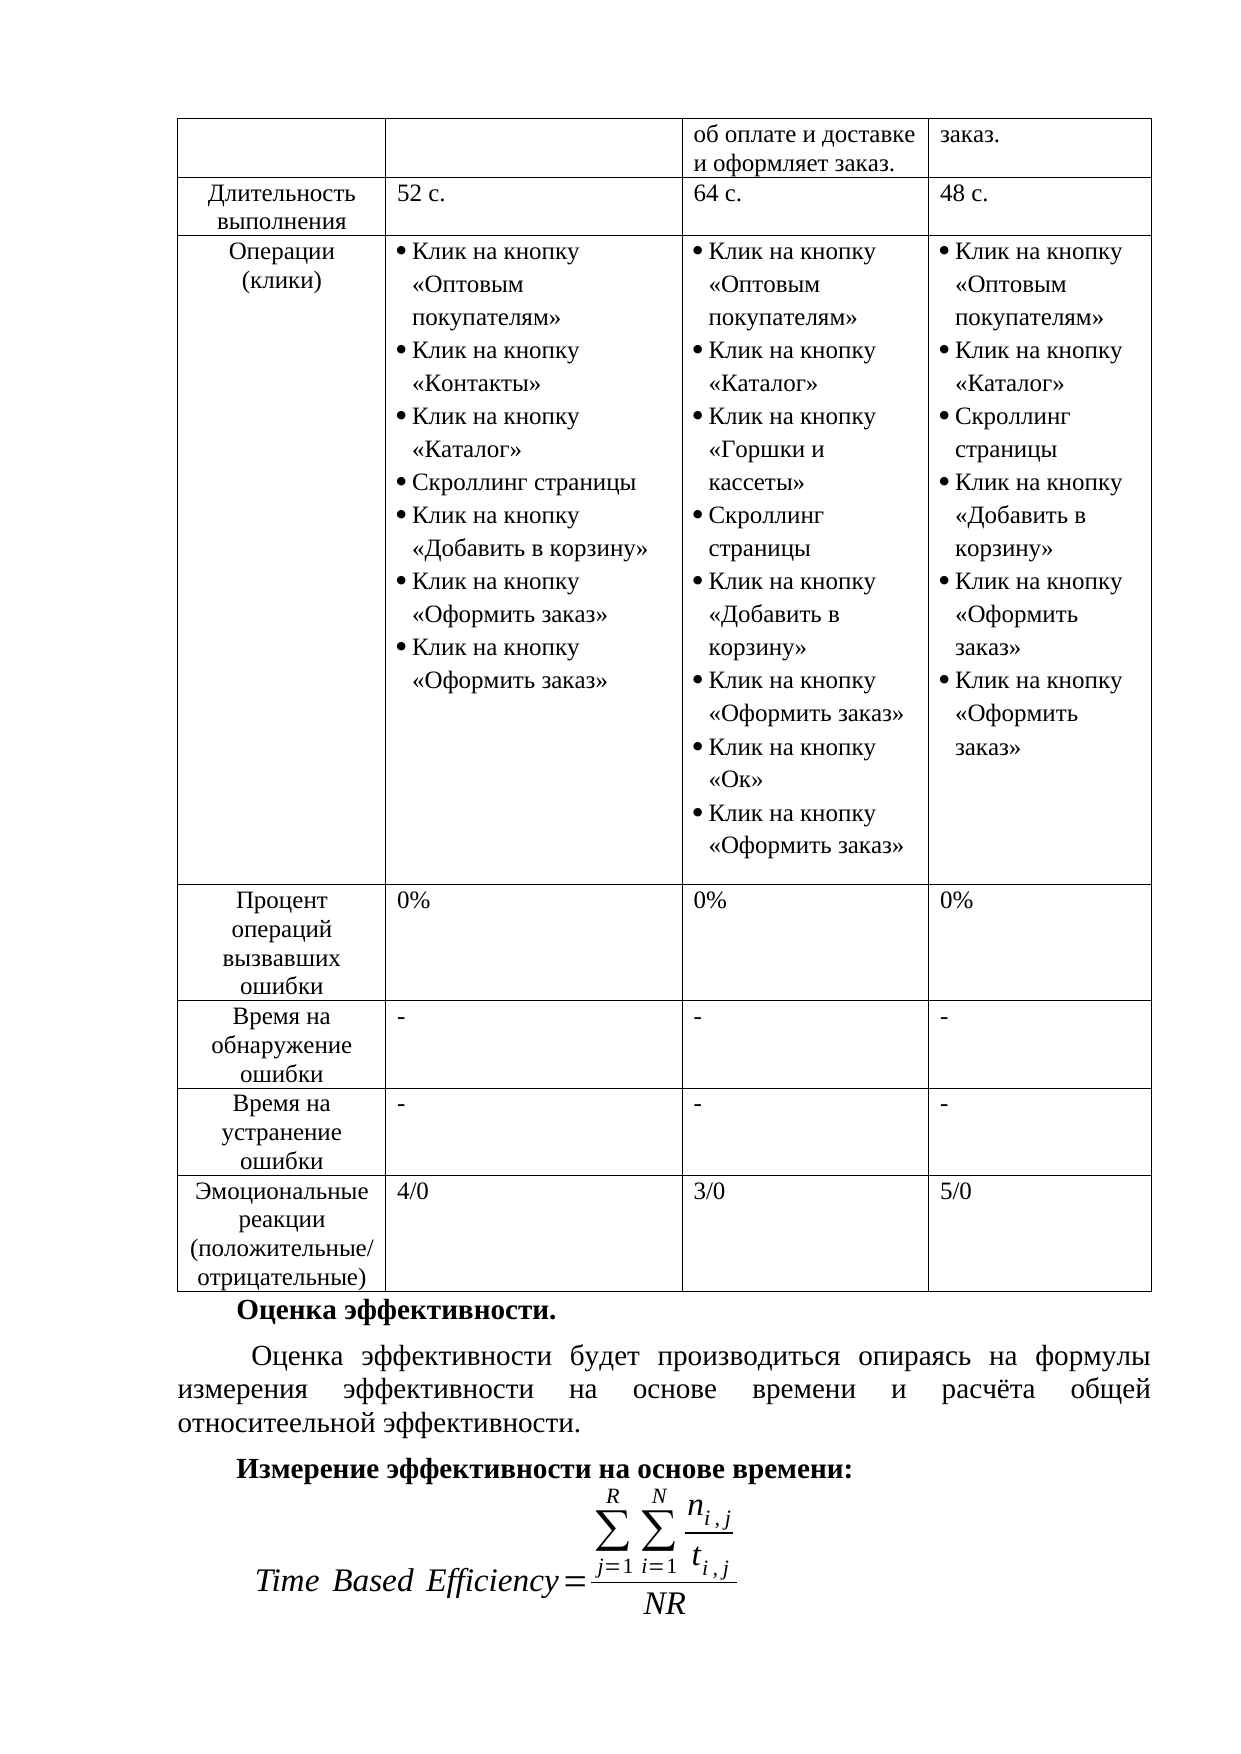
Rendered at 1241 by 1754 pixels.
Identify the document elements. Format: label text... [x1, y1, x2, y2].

table_cell Процент операций вызвавших ошибки [178, 885, 385, 1000]
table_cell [386, 119, 682, 177]
table_cell 0% [683, 885, 928, 1000]
table_cell Клик на кнопку «Оптовым покупателям» Клик на кнопку «Каталог» Клик на кнопку «Горшки и кассеты» Скроллинг страницы Клик на кнопку «Добавить в корзину» Клик на кнопку «Оформить заказ» Клик на кнопку «Ок» Клик на кнопку «Оформить заказ» [683, 236, 928, 884]
text Оценка эффективности. [177, 1292, 1152, 1325]
table_cell - [683, 1089, 928, 1175]
table_cell 0% [386, 885, 682, 1000]
table_cell 0% [929, 885, 1151, 1000]
table_cell - [386, 1089, 682, 1175]
table_cell - [929, 1089, 1151, 1175]
table_cell Время на обнаружение ошибки [178, 1001, 385, 1087]
table_cell - [386, 1001, 682, 1087]
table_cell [929, 119, 1151, 177]
table_cell 3/0 [683, 1176, 928, 1291]
table_cell 48 с. [929, 178, 1151, 235]
table_cell 4/0 [386, 1176, 682, 1291]
table_cell Эмоциональные реакции (положительные/ отрицательные) [178, 1176, 385, 1291]
table_cell - [929, 1001, 1151, 1087]
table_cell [683, 119, 928, 177]
table_cell 64 с. [683, 178, 928, 235]
table_cell 5/0 [929, 1176, 1151, 1291]
table_cell Длительность выполнения [178, 178, 385, 235]
table_cell Операции (клики) [178, 236, 385, 884]
text Измерение эффективности на основе времени: [177, 1451, 1150, 1484]
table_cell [178, 119, 385, 177]
table_cell Время на устранение ошибки [178, 1089, 385, 1175]
table_cell Клик на кнопку «Оптовым покупателям» Клик на кнопку «Контакты» Клик на кнопку «Каталог» Скроллинг страницы Клик на кнопку «Добавить в корзину» Клик на кнопку «Оформить заказ» Клик на кнопку «Оформить заказ» [386, 236, 682, 884]
text Оценка эффективности будет производиться опираясь на формулы измерения эффективности на основе времени и расчёта общей относитеельной эффективности. [177, 1338, 1152, 1438]
table_cell - [683, 1001, 928, 1087]
table_cell Клик на кнопку «Оптовым покупателям» Клик на кнопку «Каталог» Скроллинг страницы Клик на кнопку «Добавить в корзину» Клик на кнопку «Оформить заказ» Клик на кнопку «Оформить заказ» [929, 236, 1151, 884]
table_cell 52 с. [386, 178, 682, 235]
